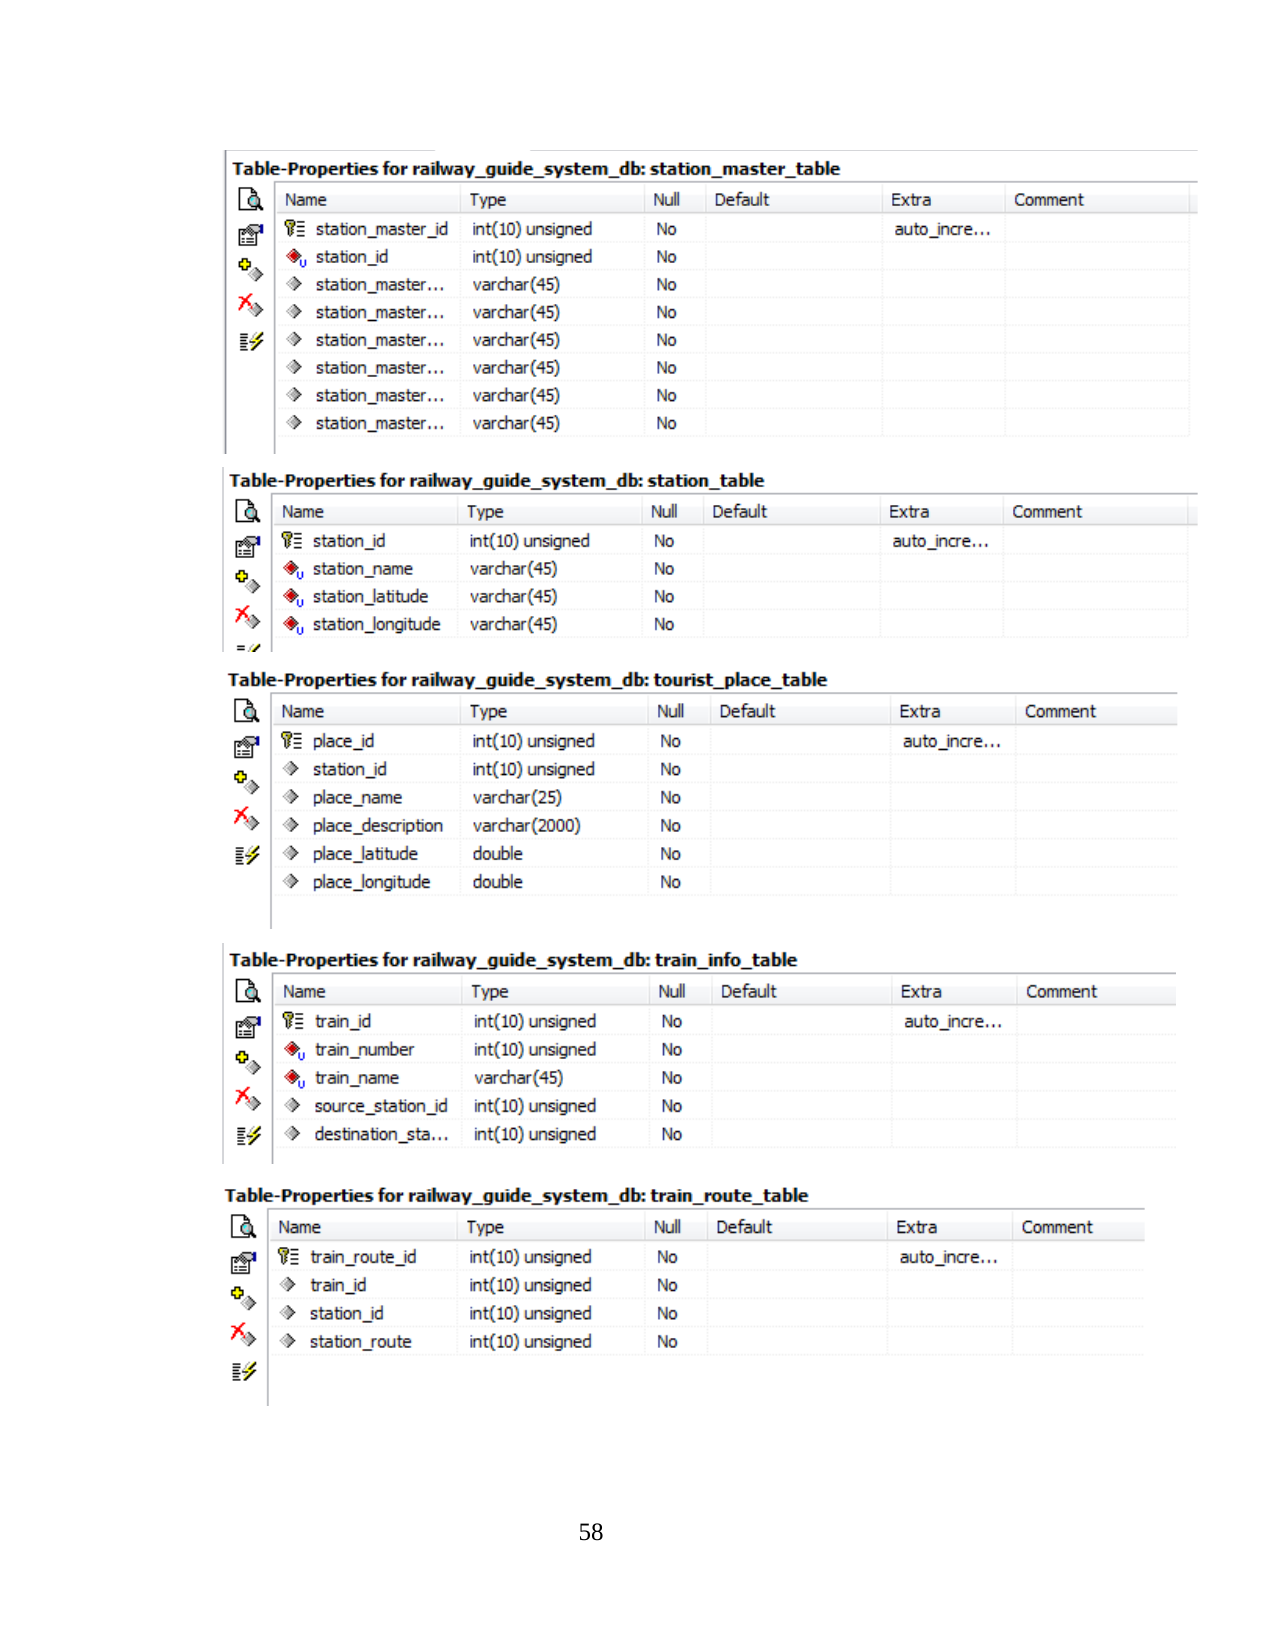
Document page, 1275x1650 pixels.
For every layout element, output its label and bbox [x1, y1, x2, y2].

picture [222, 943, 1176, 1164]
picture [222, 150, 1198, 454]
picture [222, 467, 1198, 652]
picture [222, 1177, 1145, 1406]
picture [222, 666, 1178, 929]
